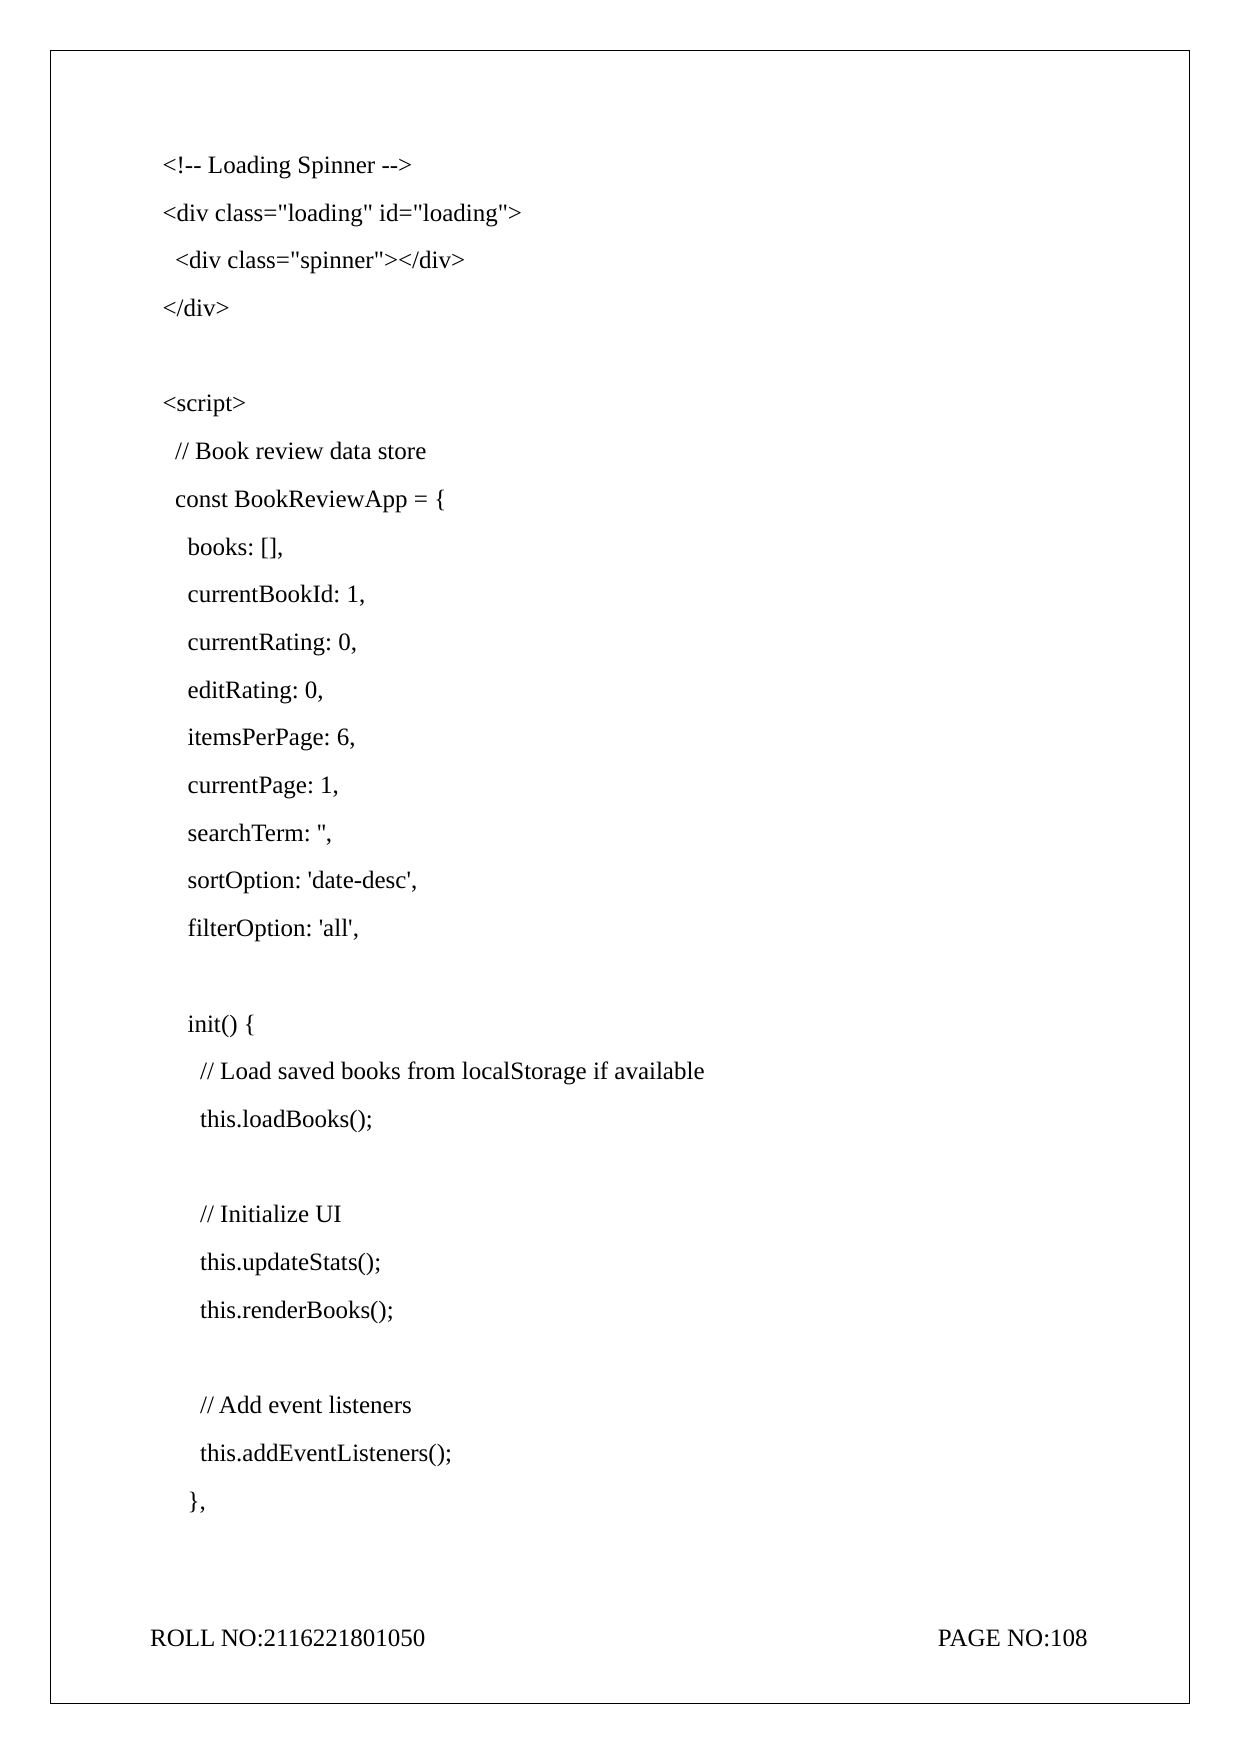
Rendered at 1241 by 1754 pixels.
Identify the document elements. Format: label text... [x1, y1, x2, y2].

text this.addEventListeners(); [150, 1438, 1090, 1467]
text currentPage: 1, [150, 770, 1090, 799]
text itemsPerPage: 6, [150, 722, 1090, 751]
text }, [150, 1486, 1090, 1514]
text // Book review data store [150, 436, 1090, 465]
text books: [], [150, 532, 1090, 560]
text <script> [150, 388, 1090, 417]
text // Initialize UI [150, 1199, 1090, 1228]
text <div class="loading" id="loading"> [150, 198, 1090, 226]
text <!-- Loading Spinner --> [150, 150, 1090, 179]
text // Add event listeners [150, 1390, 1090, 1419]
text <div class="spinner"></div> [150, 245, 1090, 274]
text // Load saved books from localStorage if available [150, 1056, 1090, 1085]
text const BookReviewApp = { [150, 484, 1090, 513]
text currentBookId: 1, [150, 579, 1090, 608]
text editRating: 0, [150, 675, 1090, 703]
text filterOption: 'all', [150, 913, 1090, 942]
text this.renderBooks(); [150, 1295, 1090, 1324]
text sortOption: 'date-desc', [150, 866, 1090, 894]
text this.updateStats(); [150, 1247, 1090, 1276]
text init() { [150, 1009, 1090, 1037]
text this.loadBooks(); [150, 1104, 1090, 1133]
text </div> [150, 293, 1090, 322]
text searchTerm: '', [150, 818, 1090, 847]
text currentRating: 0, [150, 627, 1090, 656]
